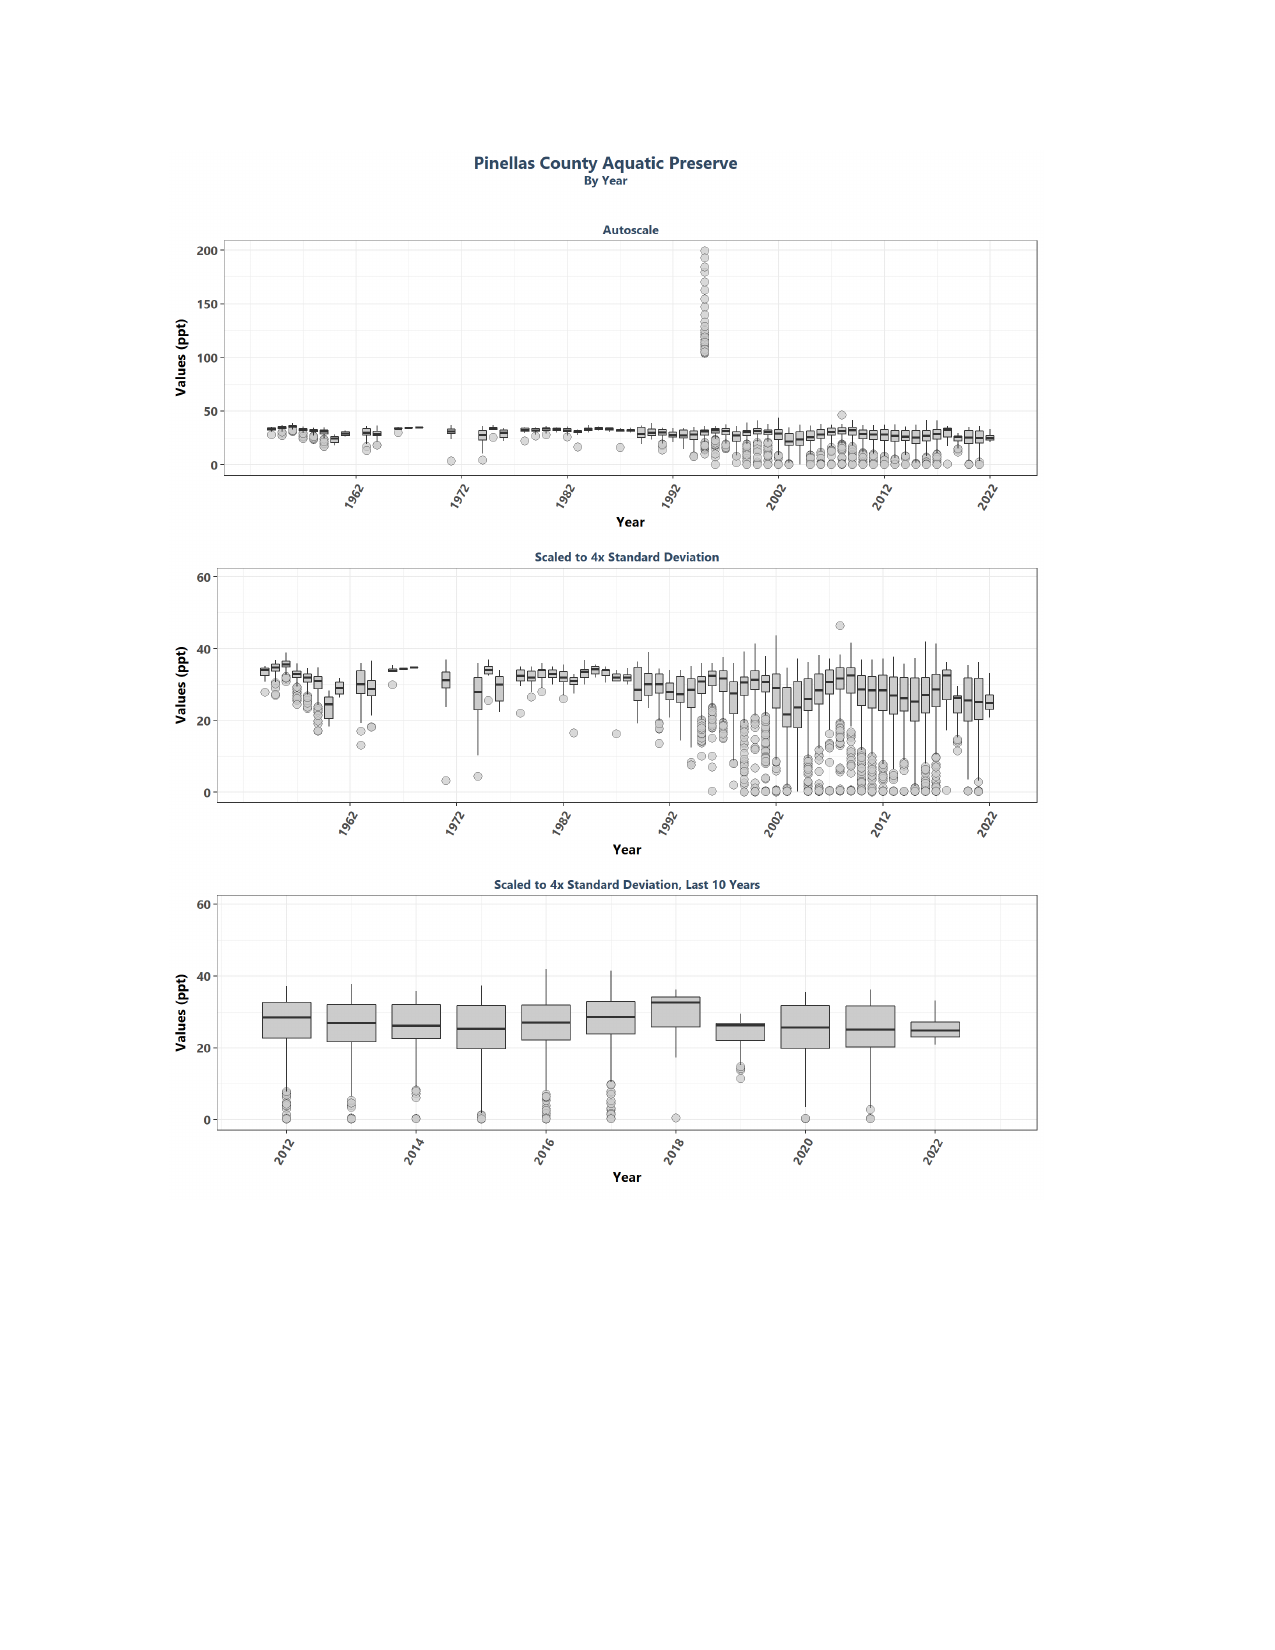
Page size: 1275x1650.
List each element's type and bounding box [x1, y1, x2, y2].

picture [168, 150, 1044, 1200]
